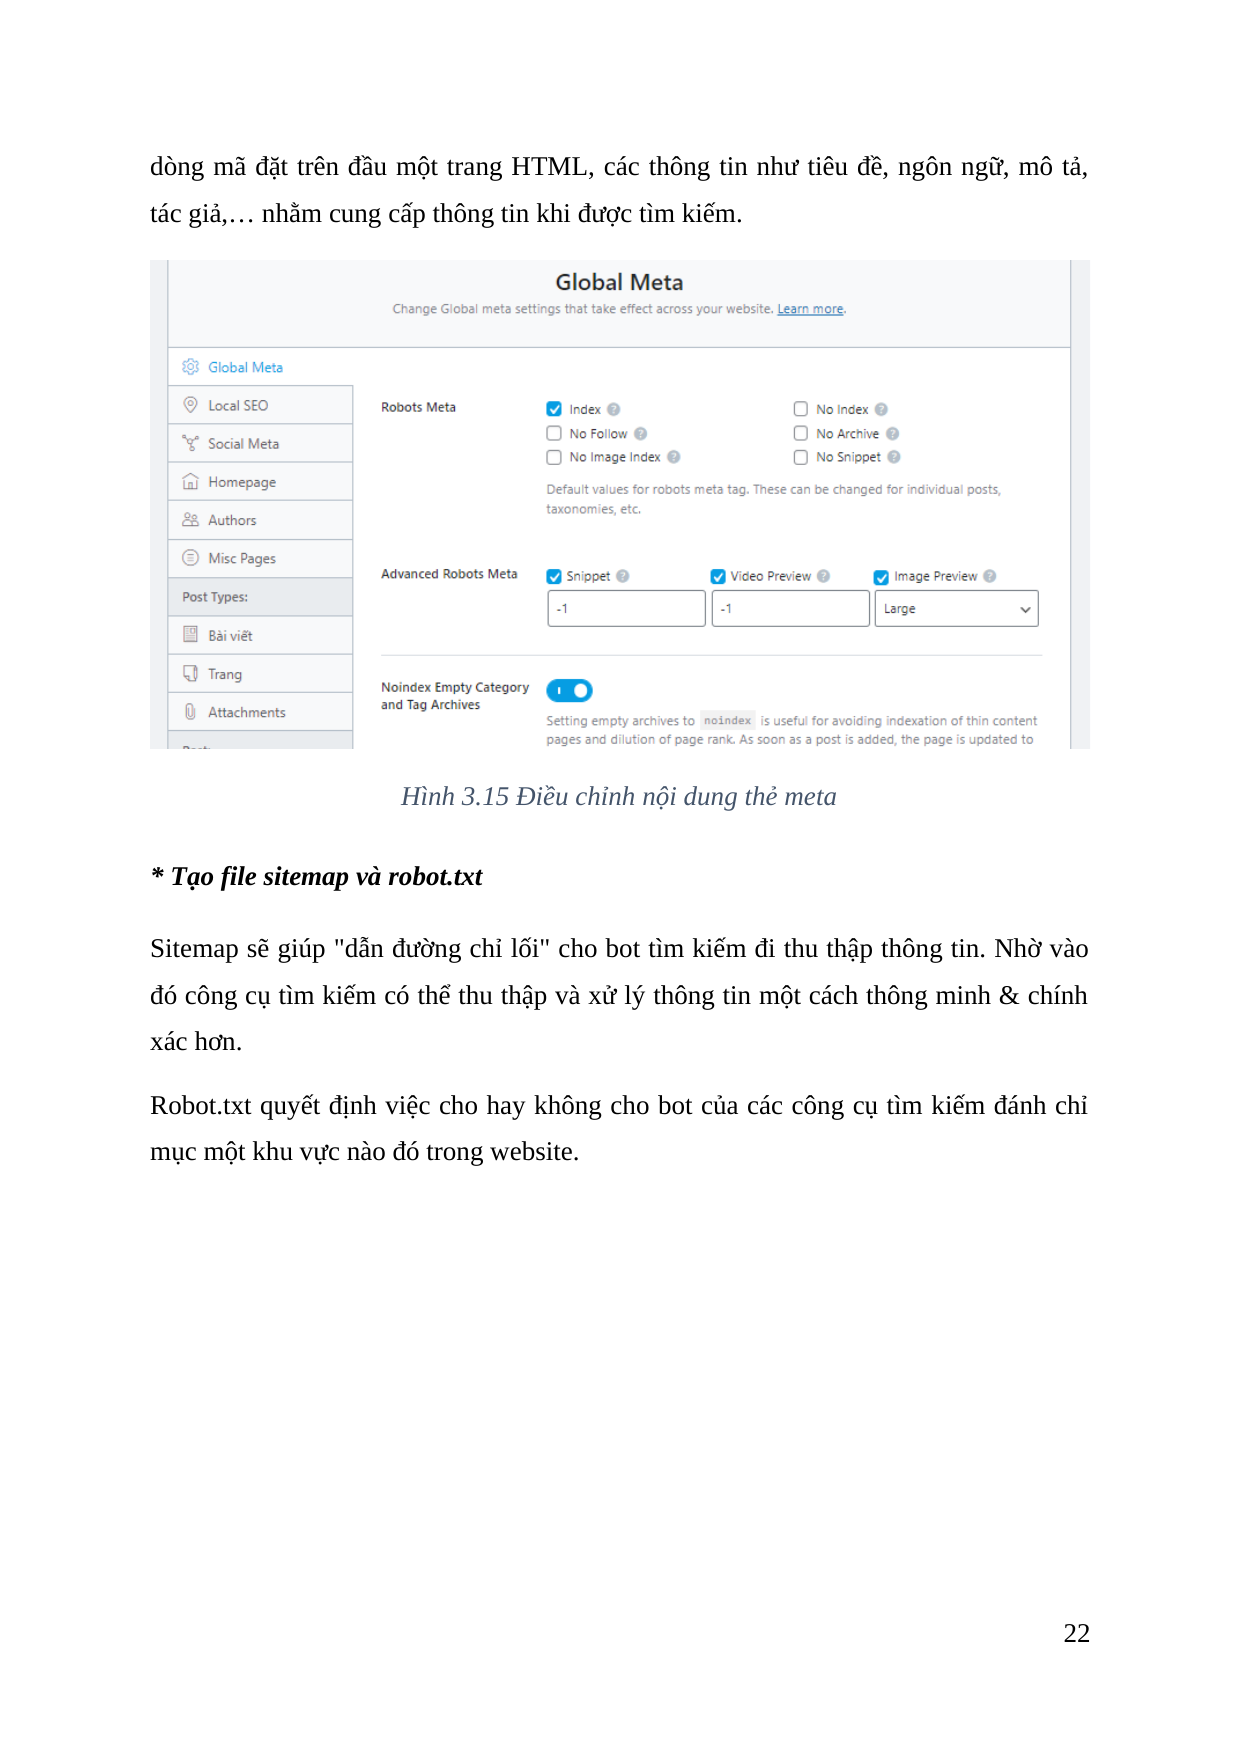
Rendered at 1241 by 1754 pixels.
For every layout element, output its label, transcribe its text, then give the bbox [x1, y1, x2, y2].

picture [150, 260, 1091, 749]
text Robot.txt quyết định việc cho hay không cho bot của các công cụ tìm kiếm đánh chỉ mục một khu vực nào đó trong website. [150, 1089, 1090, 1167]
text Sitemap sẽ giúp "dẫn đường chỉ lối" cho bot tìm kiếm đi thu thập thông tin. Nhờ vào đó công cụ tìm kiếm có thể thu thập và xử lý thông tin một cách thông minh & chính xác hơn. [150, 932, 1090, 1057]
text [150, 150, 1090, 228]
subtitle * Tạo file sitemap và robot.txt [150, 861, 1090, 892]
